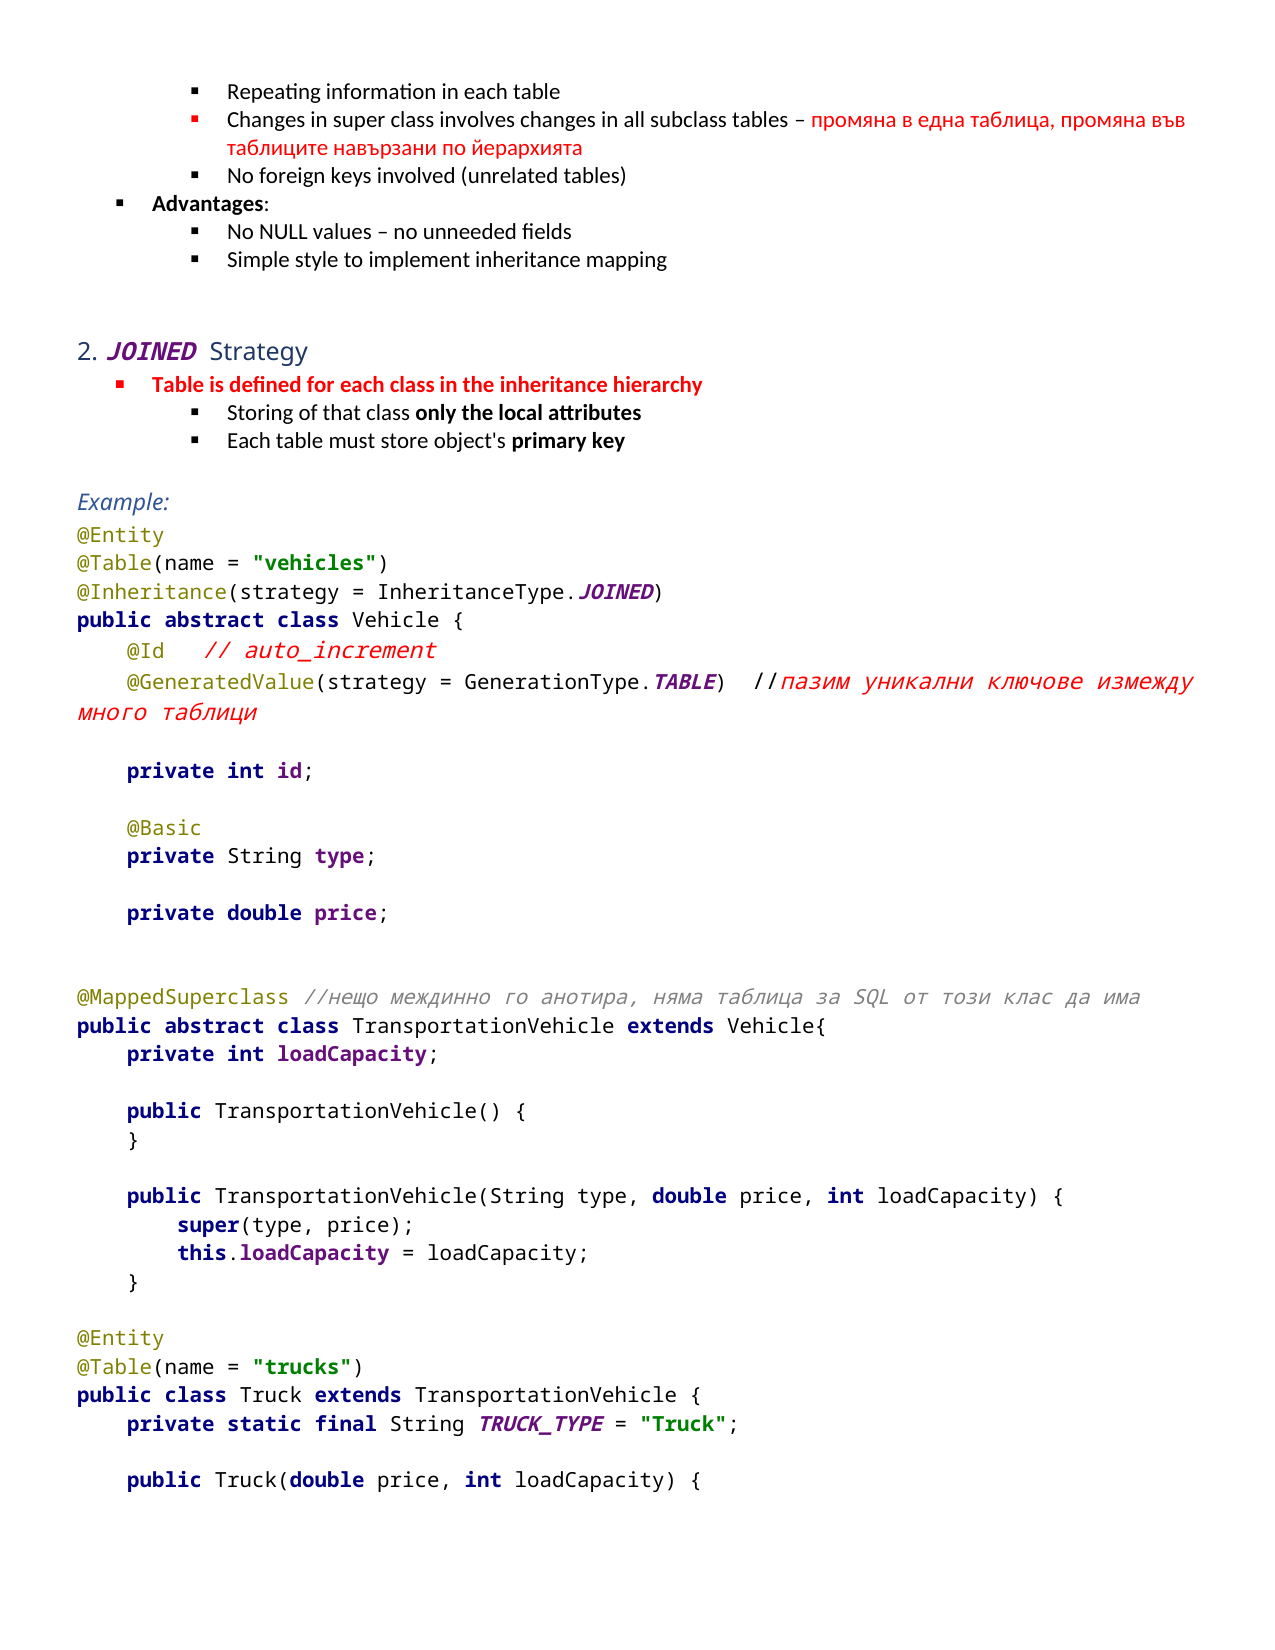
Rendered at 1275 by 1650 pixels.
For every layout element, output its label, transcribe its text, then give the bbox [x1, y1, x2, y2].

text @Entity @Table(name = "vehicles") @Inheritance(strategy = InheritanceType.JOINED) public abstract class Vehicle { @Id // auto_increment @GeneratedValue(strategy = GenerationType.TABLE) //пазим уникални ключове измежду много таблици private int id; @Basic private String type; private double price; [77, 520, 1198, 926]
list Storing of that class only the local attributes [189, 398, 1198, 426]
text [77, 1323, 1198, 1494]
list Each table must store object's primary key [189, 426, 1198, 454]
text @MappedSuperclass //нещо междинно го анотира, няма таблица за SQL от този клас да има public abstract class TransportationVehicle extends Vehicle{ private int loadCapacity; public TransportationVehicle() { } public TransportationVehicle(String type, double price, int loadCapacity) { super(type, price); this.loadCapacity = loadCapacity; } [77, 982, 1198, 1295]
list Repeating information in each table [189, 77, 1198, 105]
subtitle 2. JOINED Strategy [77, 333, 1198, 367]
list No NULL values – no unneeded fields [189, 217, 1198, 245]
list No foreign keys involved (unrelated tables) [189, 161, 1198, 189]
subtitle Example: [77, 486, 1198, 517]
list Table is defined for each class in the inheritance hierarchy [114, 370, 1198, 398]
list Simple style to implement inheritance mapping [189, 245, 1198, 273]
list Changes in super class involves changes in all subclass tables – промяна в една таблица, промяна във таблиците навързани по йерархията [189, 105, 1198, 161]
list Advantages: [114, 189, 1198, 217]
